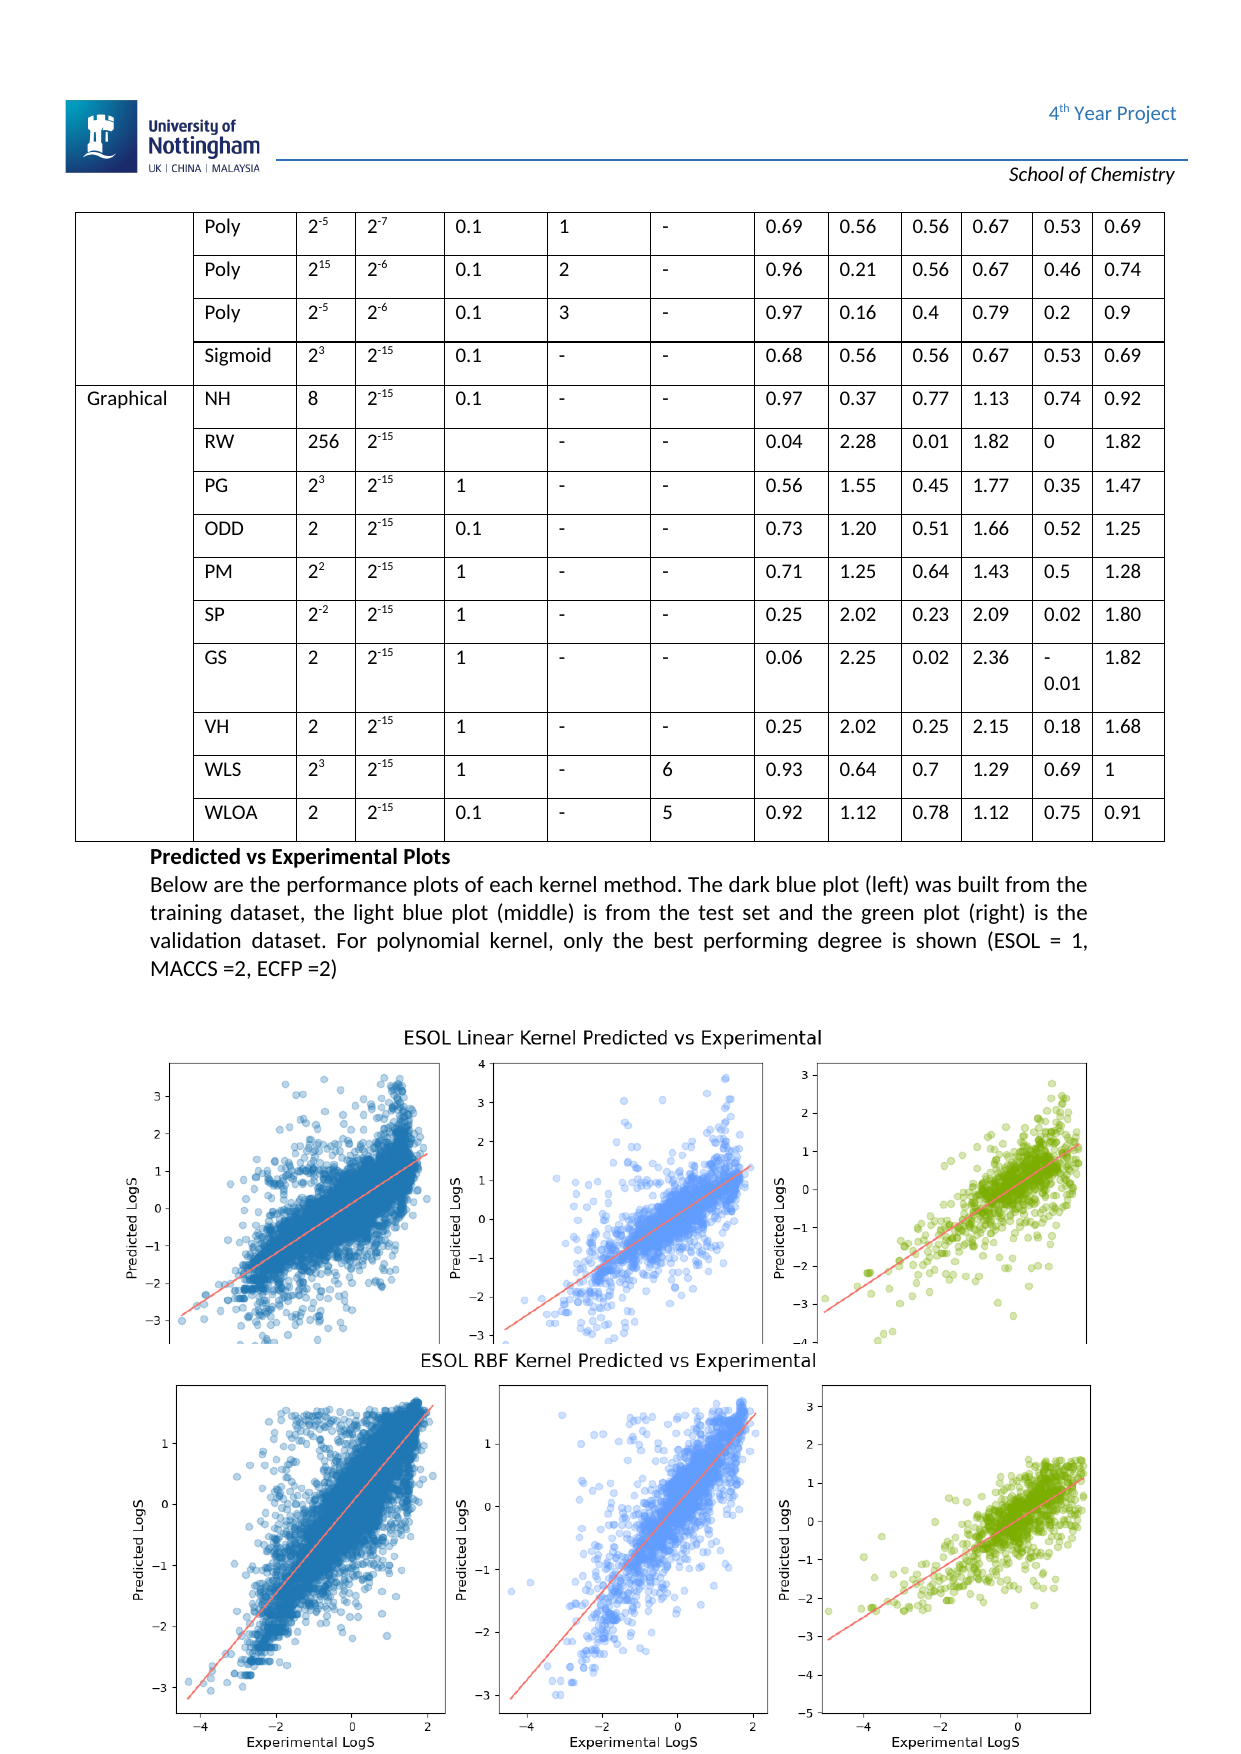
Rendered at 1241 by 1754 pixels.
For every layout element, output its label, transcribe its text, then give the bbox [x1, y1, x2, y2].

table_cell 2 [548, 256, 650, 298]
table_cell GS [194, 644, 296, 712]
table_cell 0.25 [755, 601, 828, 643]
table_cell 0.71 [755, 558, 828, 600]
table_cell 0.73 [755, 515, 828, 557]
table_cell 0.91 [1093, 799, 1164, 841]
table_cell - [548, 756, 650, 798]
picture [101, 1021, 1116, 1754]
table_cell 2-5 [297, 299, 355, 341]
table_cell 1.68 [1093, 713, 1164, 755]
table_cell 1.25 [1093, 515, 1164, 557]
table_cell 23 [297, 472, 355, 514]
table_cell ODD [194, 515, 296, 557]
text Below are the performance plots of each kernel method. The dark blue plot (left) was built from the training dataset, the light blue plot (middle) is from the test set and the green plot (right) is the validation dataset. For polynomial kernel, only the best performing degree is shown (ESOL = 1, MACCS =2, ECFP =2) [150, 870, 1090, 982]
table_cell 0.75 [1033, 799, 1092, 841]
table_cell 0.1 [445, 256, 547, 298]
table_cell - [651, 213, 754, 255]
table_cell 2-15 [356, 713, 444, 755]
table_cell 0.69 [755, 213, 828, 255]
table_cell 2-15 [356, 799, 444, 841]
table_cell 2-15 [356, 515, 444, 557]
table_cell - [651, 256, 754, 298]
table_cell - [651, 558, 754, 600]
table_cell 1.82 [962, 429, 1032, 471]
table_cell - [548, 343, 650, 384]
table_cell 2-15 [356, 601, 444, 643]
table_cell 2 [297, 515, 355, 557]
table_cell 1.55 [829, 472, 901, 514]
table_cell 215 [297, 256, 355, 298]
table_cell 0.4 [902, 299, 961, 341]
table_cell NH [194, 386, 296, 428]
table_cell 0.5 [1033, 558, 1092, 600]
table_cell 0.01 [902, 429, 961, 471]
table_cell 1.20 [829, 515, 901, 557]
table_cell 0.53 [1033, 213, 1092, 255]
table_cell 2 [297, 799, 355, 841]
table_cell 0.92 [1093, 386, 1164, 428]
table_cell 0.1 [445, 343, 547, 384]
table_cell 2.15 [962, 713, 1032, 755]
table_cell - [651, 515, 754, 557]
table_cell 0.35 [1033, 472, 1092, 514]
table_cell 0.25 [902, 713, 961, 755]
table_cell 0 [1033, 429, 1092, 471]
table_cell 1.25 [829, 558, 901, 600]
table_cell - [651, 713, 754, 755]
table_cell 0.74 [1033, 386, 1092, 428]
text Predicted vs Experimental Plots [150, 842, 1090, 870]
table_cell 2-15 [356, 756, 444, 798]
table_cell 256 [297, 429, 355, 471]
table_cell 23 [297, 756, 355, 798]
table_cell 0.04 [755, 429, 828, 471]
table_cell 2.02 [829, 601, 901, 643]
table_cell 1.28 [1093, 558, 1164, 600]
table_cell PG [194, 472, 296, 514]
table_cell 0.51 [902, 515, 961, 557]
table_cell 2-15 [356, 429, 444, 471]
table_cell 0.1 [445, 799, 547, 841]
table_cell 1 [445, 601, 547, 643]
table_cell [445, 429, 547, 471]
table_cell 0.21 [829, 256, 901, 298]
table_cell 1.43 [962, 558, 1032, 600]
table_cell - [548, 713, 650, 755]
table_cell 0.64 [829, 756, 901, 798]
table_cell 1.12 [962, 799, 1032, 841]
table_cell PM [194, 558, 296, 600]
table_cell 2-7 [356, 213, 444, 255]
table_cell - [651, 299, 754, 341]
table_cell RW [194, 429, 296, 471]
table_cell 0.16 [829, 299, 901, 341]
table_cell 1.47 [1093, 472, 1164, 514]
table_cell 0.53 [1033, 343, 1092, 384]
table_cell 0.1 [445, 213, 547, 255]
table_cell 0.18 [1033, 713, 1092, 755]
table_cell 0.69 [1033, 756, 1092, 798]
table_cell - [548, 386, 650, 428]
table_cell 0.9 [1093, 299, 1164, 341]
table_cell 23 [297, 343, 355, 384]
table_cell 1.77 [962, 472, 1032, 514]
table_cell 0.92 [755, 799, 828, 841]
table_cell Graphical [76, 386, 193, 841]
picture [65, 100, 78, 109]
table_cell 2.28 [829, 429, 901, 471]
table_cell 0.1 [445, 386, 547, 428]
table_cell 2-5 [297, 213, 355, 255]
table_cell Poly [194, 299, 296, 341]
table_cell 2 [297, 713, 355, 755]
table_cell 0.77 [902, 386, 961, 428]
table_cell 0.1 [445, 299, 547, 341]
table_cell 2.02 [829, 713, 901, 755]
table_cell 0.02 [902, 644, 961, 712]
table_cell 0.97 [755, 386, 828, 428]
table_cell 0.79 [962, 299, 1032, 341]
table_cell 2-15 [356, 343, 444, 384]
table_cell WLS [194, 756, 296, 798]
table_cell 0.45 [902, 472, 961, 514]
table_cell 0.69 [1093, 213, 1164, 255]
table_cell -0.01 [1033, 644, 1092, 712]
table_cell 0.56 [902, 343, 961, 384]
table_cell - [651, 429, 754, 471]
table_cell 0.74 [1093, 256, 1164, 298]
table_cell 0.56 [902, 256, 961, 298]
table_cell 0.69 [1093, 343, 1164, 384]
table_cell 0.7 [902, 756, 961, 798]
table_cell 22 [297, 558, 355, 600]
table_cell Sigmoid [194, 343, 296, 384]
table_cell 2-15 [356, 386, 444, 428]
table_cell 1.29 [962, 756, 1032, 798]
table_cell - [651, 601, 754, 643]
table_cell 1.82 [1093, 644, 1164, 712]
table_cell 1 [445, 756, 547, 798]
table_cell 1 [445, 558, 547, 600]
table_cell 1 [548, 213, 650, 255]
table_cell 0.56 [829, 343, 901, 384]
table_cell 1 [445, 713, 547, 755]
table_cell 0.68 [755, 343, 828, 384]
table_cell 1 [445, 472, 547, 514]
table_cell 0.23 [902, 601, 961, 643]
table_cell 1.82 [1093, 429, 1164, 471]
table_cell 2-15 [356, 644, 444, 712]
table_cell 0.2 [1033, 299, 1092, 341]
table_cell 2-2 [297, 601, 355, 643]
table_cell 5 [651, 799, 754, 841]
table_cell 2-6 [356, 299, 444, 341]
table_cell WLOA [194, 799, 296, 841]
table_cell 0.67 [962, 256, 1032, 298]
table_cell 2-6 [356, 256, 444, 298]
table_cell 0.67 [962, 343, 1032, 384]
table_cell - [548, 558, 650, 600]
table_cell 2.09 [962, 601, 1032, 643]
picture [65, 100, 260, 173]
table_cell 0.52 [1033, 515, 1092, 557]
table_cell 0.64 [902, 558, 961, 600]
table_cell 0.97 [755, 299, 828, 341]
table_cell 0.46 [1033, 256, 1092, 298]
table_cell 0.56 [755, 472, 828, 514]
table_cell 2.25 [829, 644, 901, 712]
table_cell 1.13 [962, 386, 1032, 428]
table_cell - [651, 644, 754, 712]
table_cell - [548, 515, 650, 557]
table_cell 2-15 [356, 472, 444, 514]
table_cell 0.56 [829, 213, 901, 255]
table_cell 1.66 [962, 515, 1032, 557]
table_cell 0.93 [755, 756, 828, 798]
table_cell 2-15 [356, 558, 444, 600]
table_cell 0.06 [755, 644, 828, 712]
table_cell 1 [445, 644, 547, 712]
table_cell - [651, 386, 754, 428]
table_cell Poly [194, 213, 296, 255]
table_cell 1 [1093, 756, 1164, 798]
table_cell 0.1 [445, 515, 547, 557]
table_cell 0.78 [902, 799, 961, 841]
table_cell 6 [651, 756, 754, 798]
table_cell - [548, 429, 650, 471]
table_cell Poly [194, 256, 296, 298]
table_cell 2 [297, 644, 355, 712]
table_cell 1.12 [829, 799, 901, 841]
table_cell 0.96 [755, 256, 828, 298]
table_cell 0.37 [829, 386, 901, 428]
table_cell 8 [297, 386, 355, 428]
table_cell - [548, 644, 650, 712]
table_cell - [651, 472, 754, 514]
table_cell - [651, 343, 754, 384]
table_cell 3 [548, 299, 650, 341]
table_cell - [548, 601, 650, 643]
table_cell 0.56 [902, 213, 961, 255]
table_cell 0.02 [1033, 601, 1092, 643]
table_cell 0.25 [755, 713, 828, 755]
table_cell 2.36 [962, 644, 1032, 712]
table_cell - [548, 799, 650, 841]
table_cell 1.80 [1093, 601, 1164, 643]
table_cell - [548, 472, 650, 514]
table_cell SP [194, 601, 296, 643]
table_cell 0.67 [962, 213, 1032, 255]
table_cell VH [194, 713, 296, 755]
